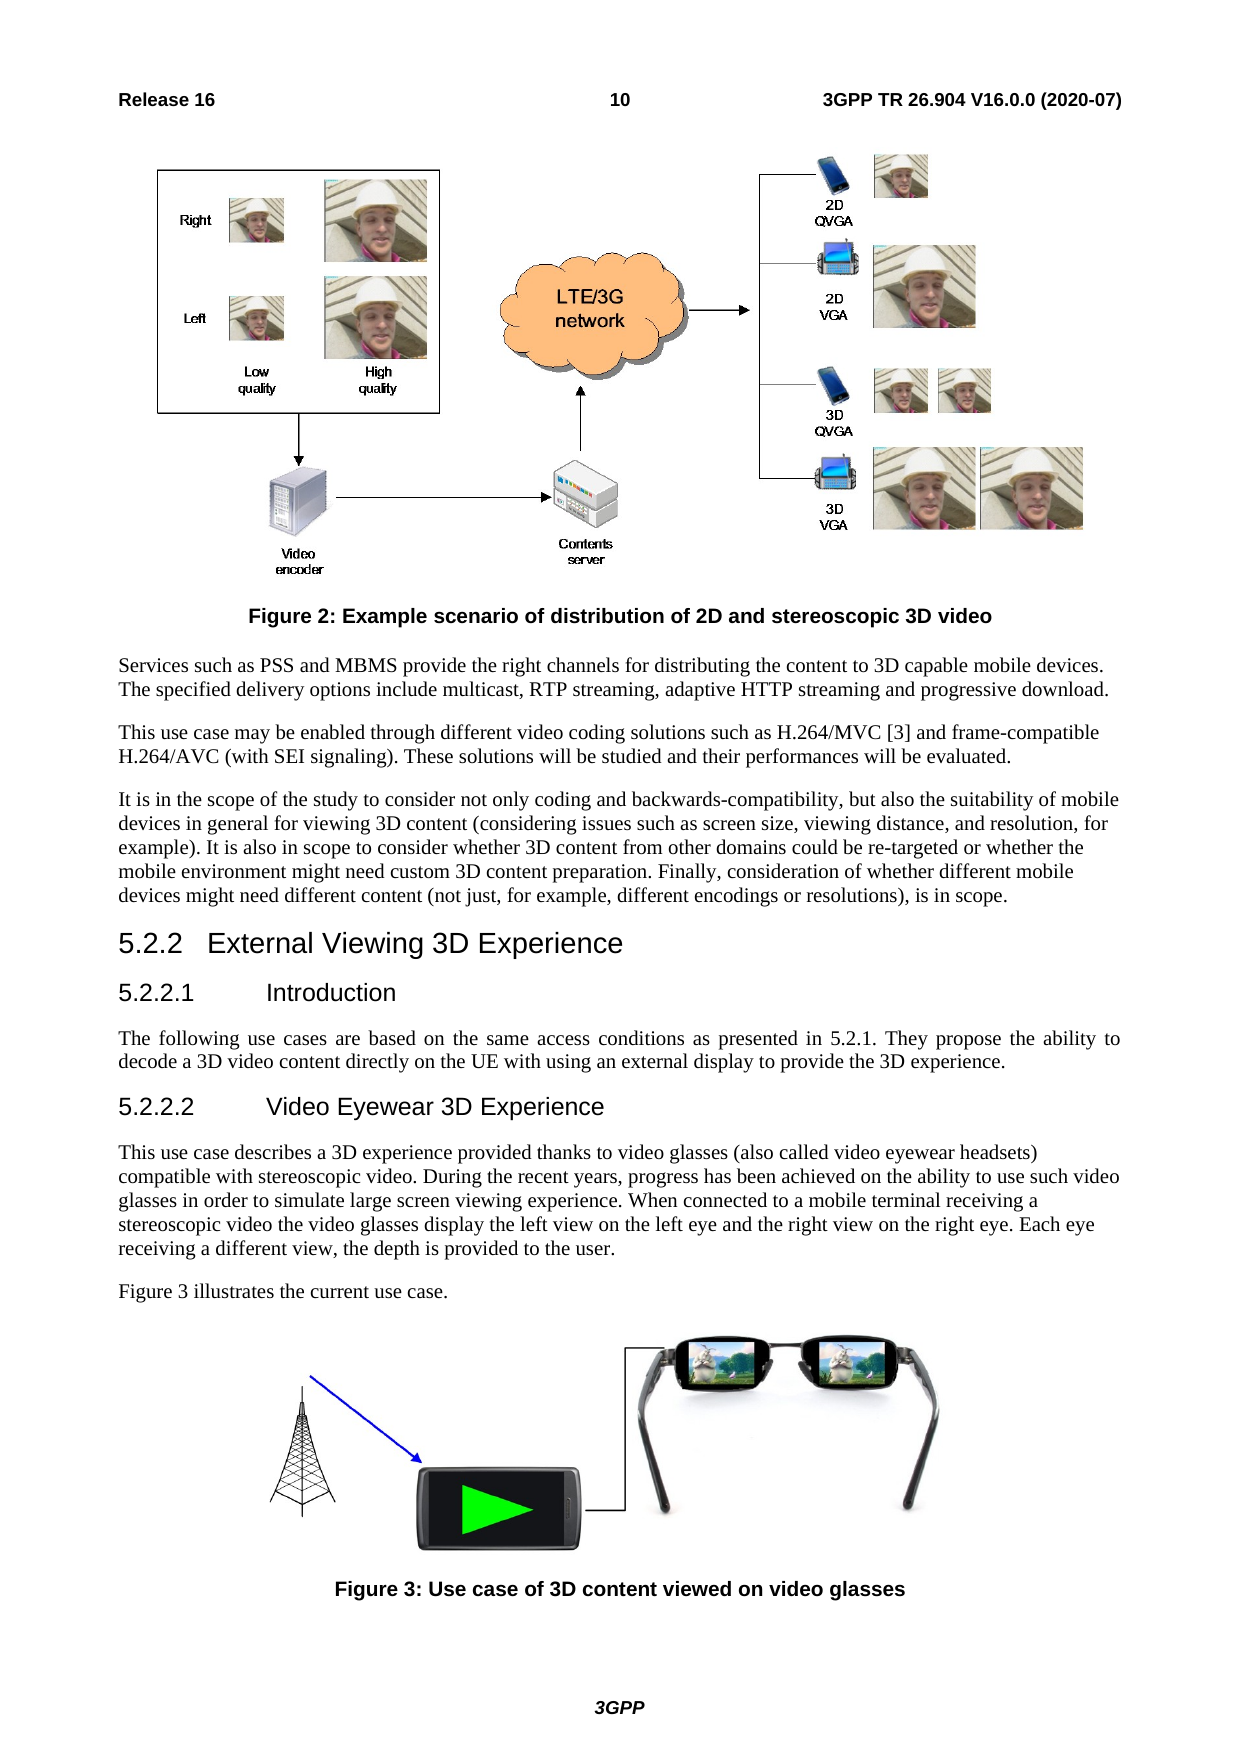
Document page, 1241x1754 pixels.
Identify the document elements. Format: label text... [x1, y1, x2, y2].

subtitle 5.2.2 External Viewing 3D Experience [118, 926, 1122, 959]
text Figure 3 illustrates the current use case. [118, 1279, 1122, 1303]
text Services such as PSS and MBMS provide the right channels for distributing the content to 3D capable mobile devices. The specified delivery options include multicast, RTP streaming, adaptive HTTP streaming and progressive download. [118, 653, 1122, 701]
text This use case describes a 3D experience provided thanks to video glasses (also called video eyewear headsets) compatible with stereoscopic video. During the recent years, progress has been achieved on the ability to use such video glasses in order to simulate large screen viewing experience. When connected to a mobile terminal receiving a stereoscopic video the video glasses display the left view on the left eye and the right view on the right eye. Each eye receiving a different view, the depth is provided to the user. [118, 1140, 1122, 1260]
text Figure 2: Example scenario of distribution of 2D and stereoscopic 3D video [118, 604, 1122, 628]
text Figure 3: Use case of 3D content viewed on video glasses [118, 1577, 1122, 1601]
text This use case may be enabled through different video coding solutions such as H.264/MVC [3] and frame-compatible H.264/AVC (with SEI signaling). These solutions will be studied and their performances will be evaluated. [118, 720, 1122, 768]
subtitle 5.2.2.2 Video Eyewear 3D Experience [118, 1092, 1122, 1121]
text It is in the scope of the study to consider not only coding and backwards-compatibility, but also the suitability of mobile devices in general for viewing 3D content (considering issues such as screen size, viewing distance, and resolution, for example). It is also in scope to consider whether 3D content from other domains could be re-targeted or whether the mobile environment might need custom 3D content preparation. Finally, consideration of whether different mobile devices might need different content (not just, for example, different encodings or resolutions), is in scope. [118, 787, 1122, 907]
text The following use cases are based on the same access conditions as presented in 5.2.1. They propose the ability to decode a 3D video content directly on the UE with using an external display to provide the 3D experience. [118, 1025, 1122, 1073]
picture [154, 147, 1086, 585]
picture [269, 1321, 972, 1558]
subtitle 5.2.2.1 Introduction [118, 978, 1122, 1007]
